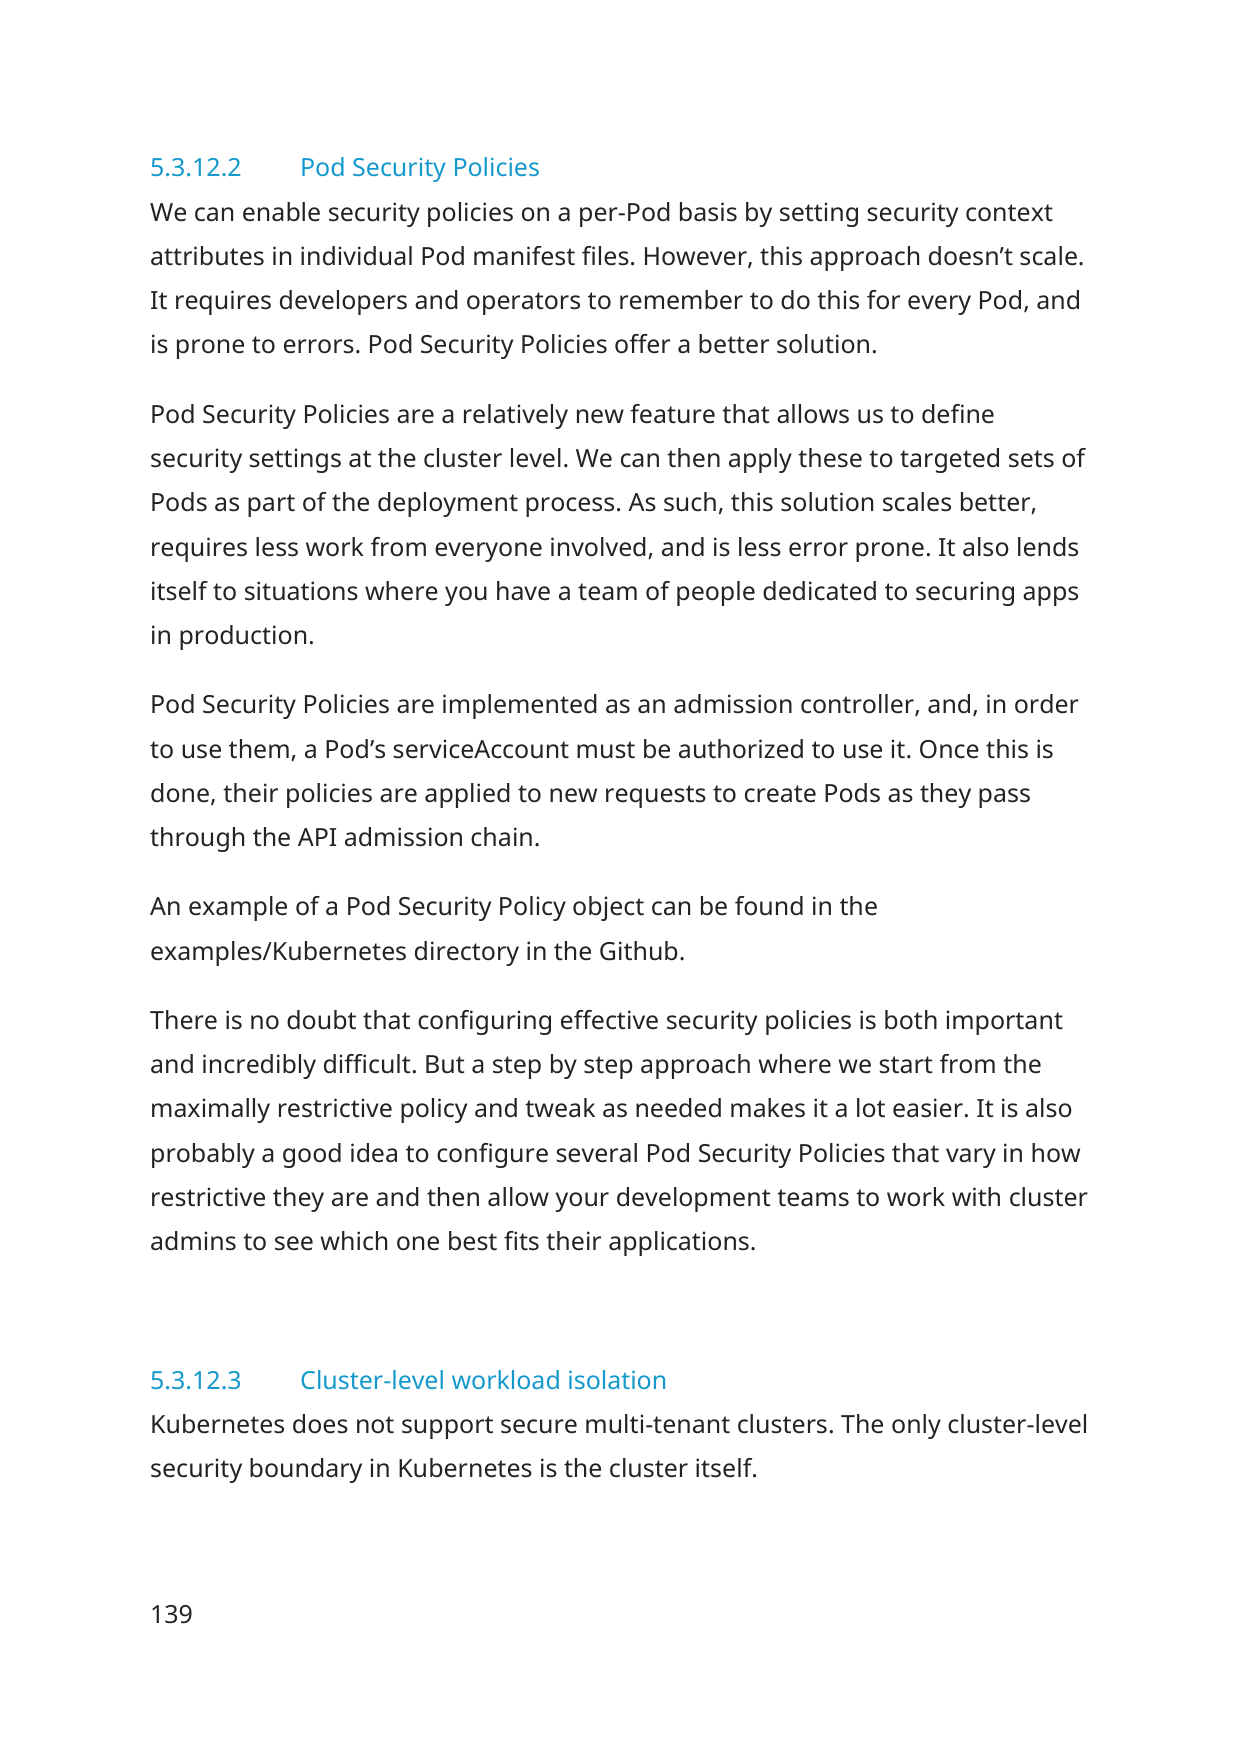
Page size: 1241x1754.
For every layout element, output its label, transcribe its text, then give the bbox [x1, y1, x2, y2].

text There is no doubt that configuring effective security policies is both important and incredibly difficult. But a step by step approach where we start from the maximally restrictive policy and tweak as needed makes it a lot easier. It is also probably a good idea to configure several Pod Security Policies that vary in how restrictive they are and then allow your development teams to work with cluster admins to see which one best fits their applications. [150, 1003, 1090, 1258]
text We can enable security policies on a per-Pod basis by setting security context attributes in individual Pod manifest files. However, this approach doesn’t scale. It requires developers and operators to remember to do this for every Pod, and is prone to errors. Pod Security Policies offer a better solution. [150, 194, 1090, 361]
text Pod Security Policies are implemented as an admission controller, and, in order to use them, a Pod’s serviceAccount must be authorized to use it. Once this is done, their policies are applied to new requests to create Pods as they pass through the API admission chain. [150, 687, 1090, 854]
subtitle Pod Security Policies [150, 150, 1090, 184]
subtitle Cluster-level workload isolation [150, 1362, 1090, 1397]
text Pod Security Policies are a relatively new feature that allows us to define security settings at the cluster level. We can then apply these to targeted sets of Pods as part of the deployment process. As such, this solution scales better, requires less work from everyone involved, and is less error prone. It also lends itself to situations where you have a team of people dedicated to securing apps in production. [150, 396, 1090, 652]
text Kubernetes does not support secure multi-tenant clusters. The only cluster-level security boundary in Kubernetes is the cluster itself. [150, 1407, 1090, 1485]
text An example of a Pod Security Policy object can be found in the examples/Kubernetes directory in the Github. [150, 889, 1090, 967]
